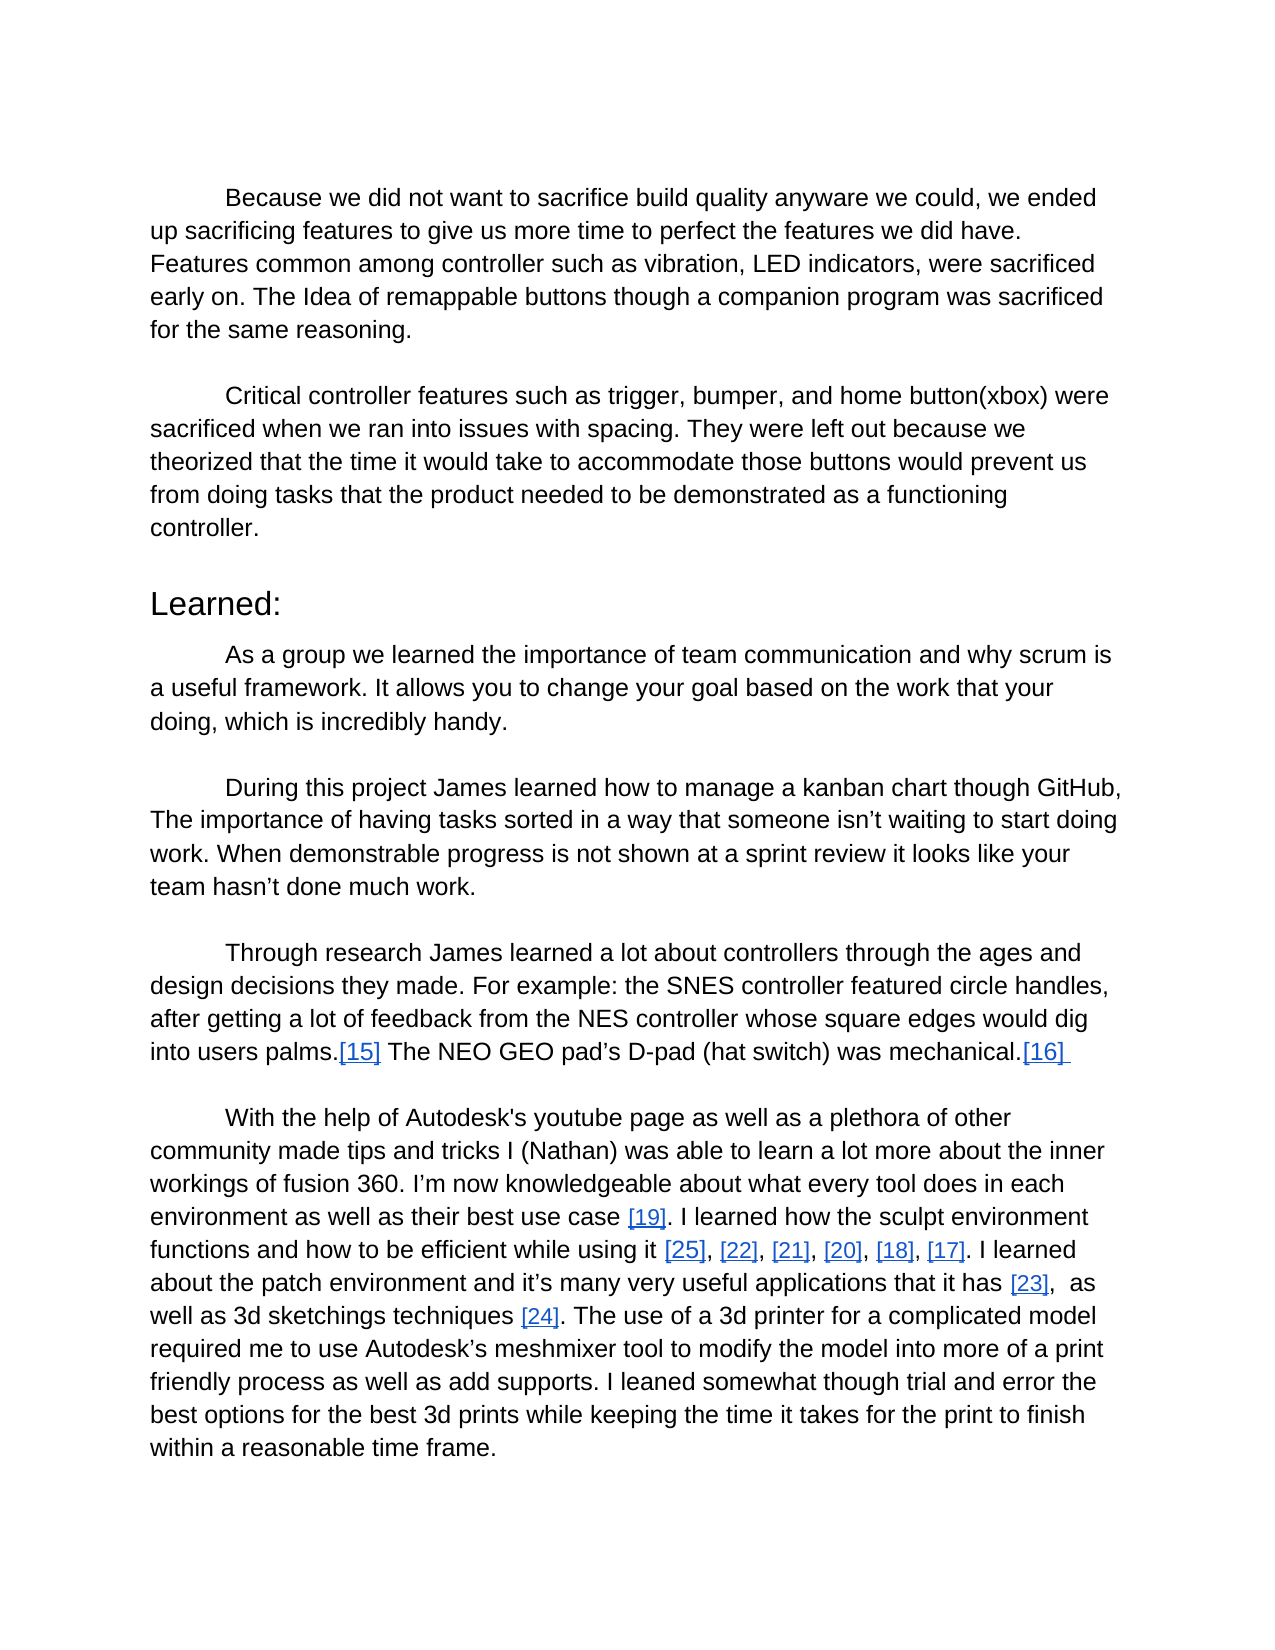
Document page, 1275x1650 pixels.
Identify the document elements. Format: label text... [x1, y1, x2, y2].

subtitle Learned: [150, 584, 1125, 622]
text As a group we learned the importance of team communication and why scrum is a useful framework. It allows you to change your goal based on the work that your doing, which is incredibly handy. [150, 640, 1125, 735]
text Because we did not want to sacrifice build quality anyware we could, we ended up sacrificing features to give us more time to perfect the features we did have. Features common among controller such as vibration, LED indicators, were sacrificed early on. The Idea of remappable buttons though a companion program was sacrificed for the same reasoning. [150, 183, 1125, 344]
text Critical controller features such as trigger, bumper, and home button(xbox) were sacrificed when we ran into issues with spacing. They were left out because we theorized that the time it would take to accommodate those buttons would prevent us from doing tasks that the product needed to be demonstrated as a functioning controller. [150, 381, 1125, 542]
text Through research James learned a lot about controllers through the ages and design decisions they made. For example: the SNES controller featured circle handles, after getting a lot of feedback from the NES controller whose square edges would dig into users palms.[15] The NEO GEO pad’s D-pad (hat switch) was mechanical.[16] [150, 938, 1125, 1065]
text During this project James learned how to manage a kanban chart though GitHub, The importance of having tasks sorted in a way that someone isn’t waiting to start doing work. When demonstrable progress is not shown at a sprint review it looks like your team hasn’t done much work. [150, 772, 1125, 900]
text With the help of Autodesk's youtube page as well as a plethora of other community made tips and tricks I (Nathan) was able to learn a lot more about the inner workings of fusion 360. I’m now knowledgeable about what every tool does in each environment as well as their best use case [19]. I learned how the sculpt environment functions and how to be efficient while using it [25], [22], [21], [20], [18], [17]. I learned about the patch environment and it’s many very useful applications that it has [23], as well as 3d sketchings techniques [24]. The use of a 3d printer for a complicated model required me to use Autodesk’s meshmixer tool to modify the model into more of a print friendly process as well as add supports. I leaned somewhat though trial and error the best options for the best 3d prints while keeping the time it takes for the print to finish within a reasonable time frame. [150, 1103, 1125, 1462]
